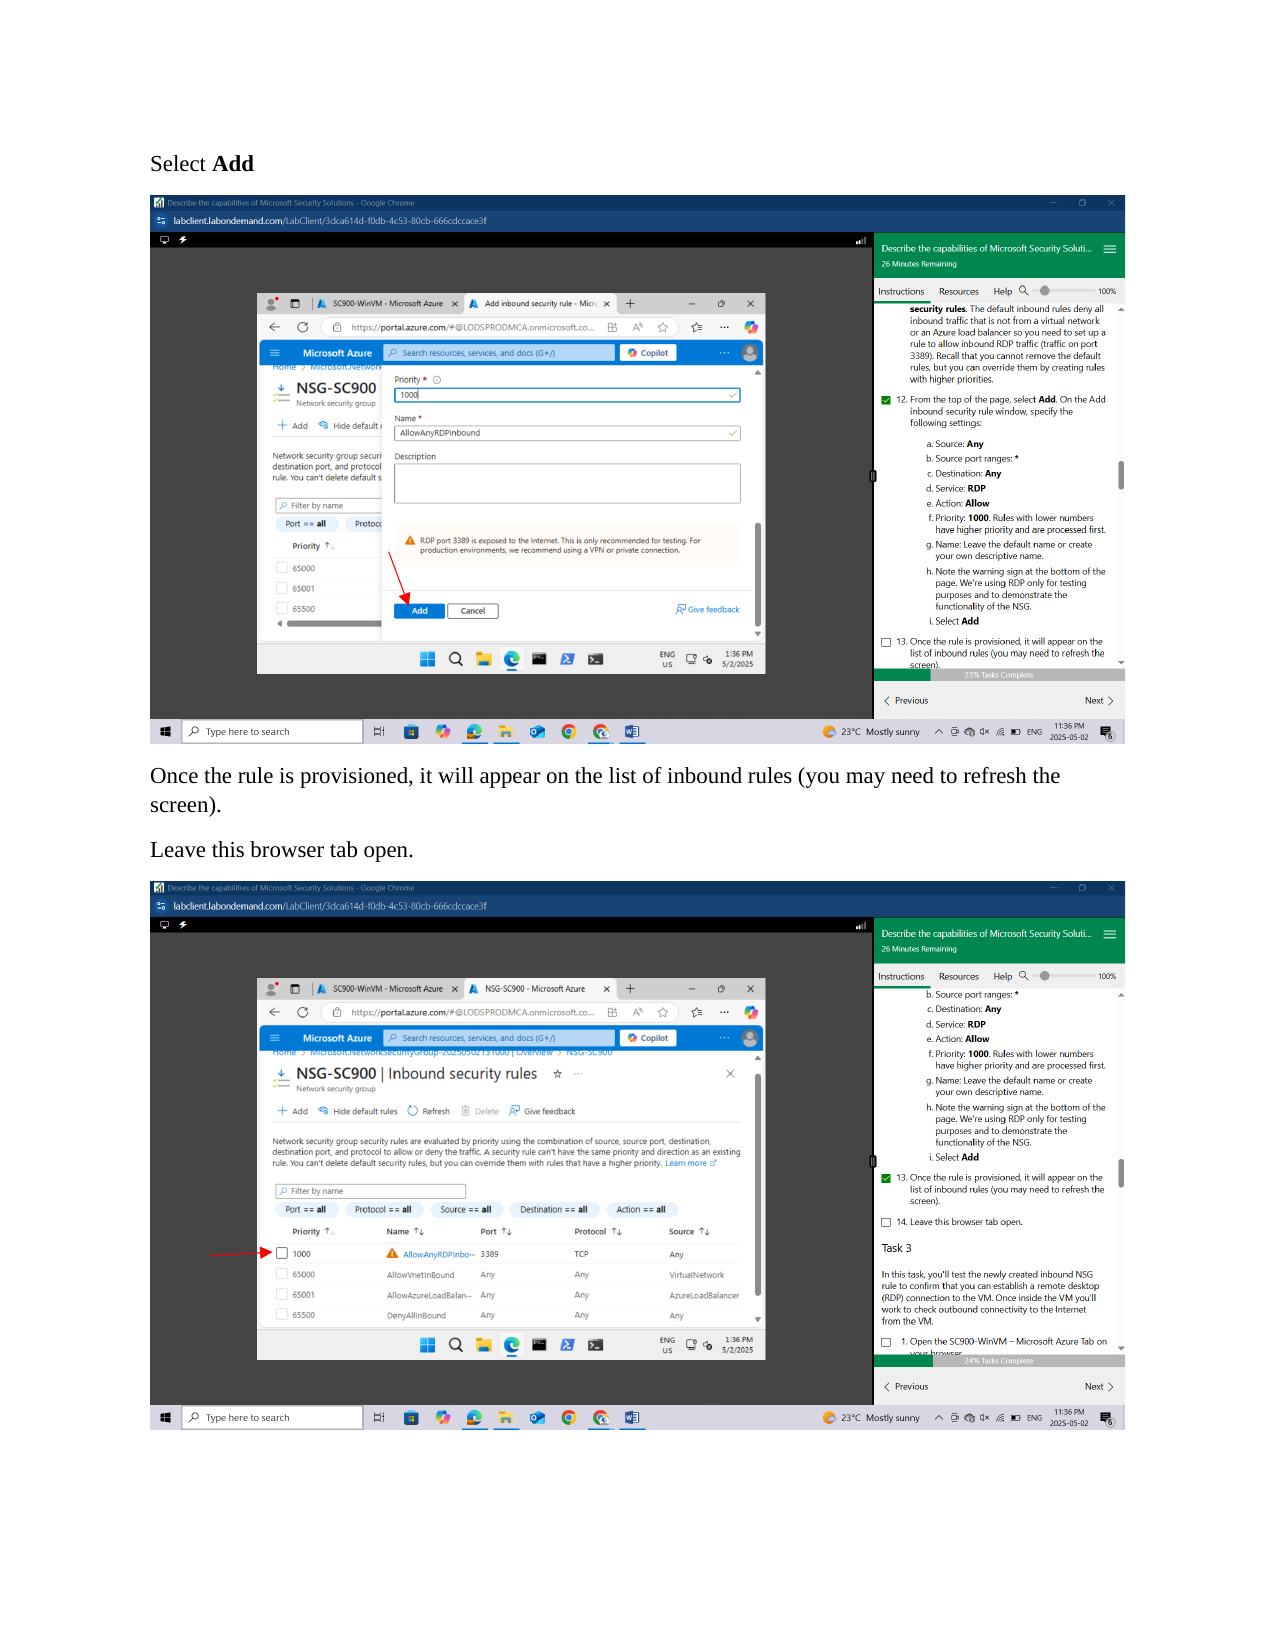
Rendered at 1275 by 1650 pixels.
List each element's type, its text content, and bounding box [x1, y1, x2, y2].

text Leave this browser tab open. [150, 836, 1125, 862]
picture [150, 195, 1125, 744]
text Select Add [150, 150, 1125, 176]
text Once the rule is provisioned, it will appear on the list of inbound rules (you may need to refresh the screen). [150, 762, 1125, 817]
picture [150, 881, 1125, 1430]
